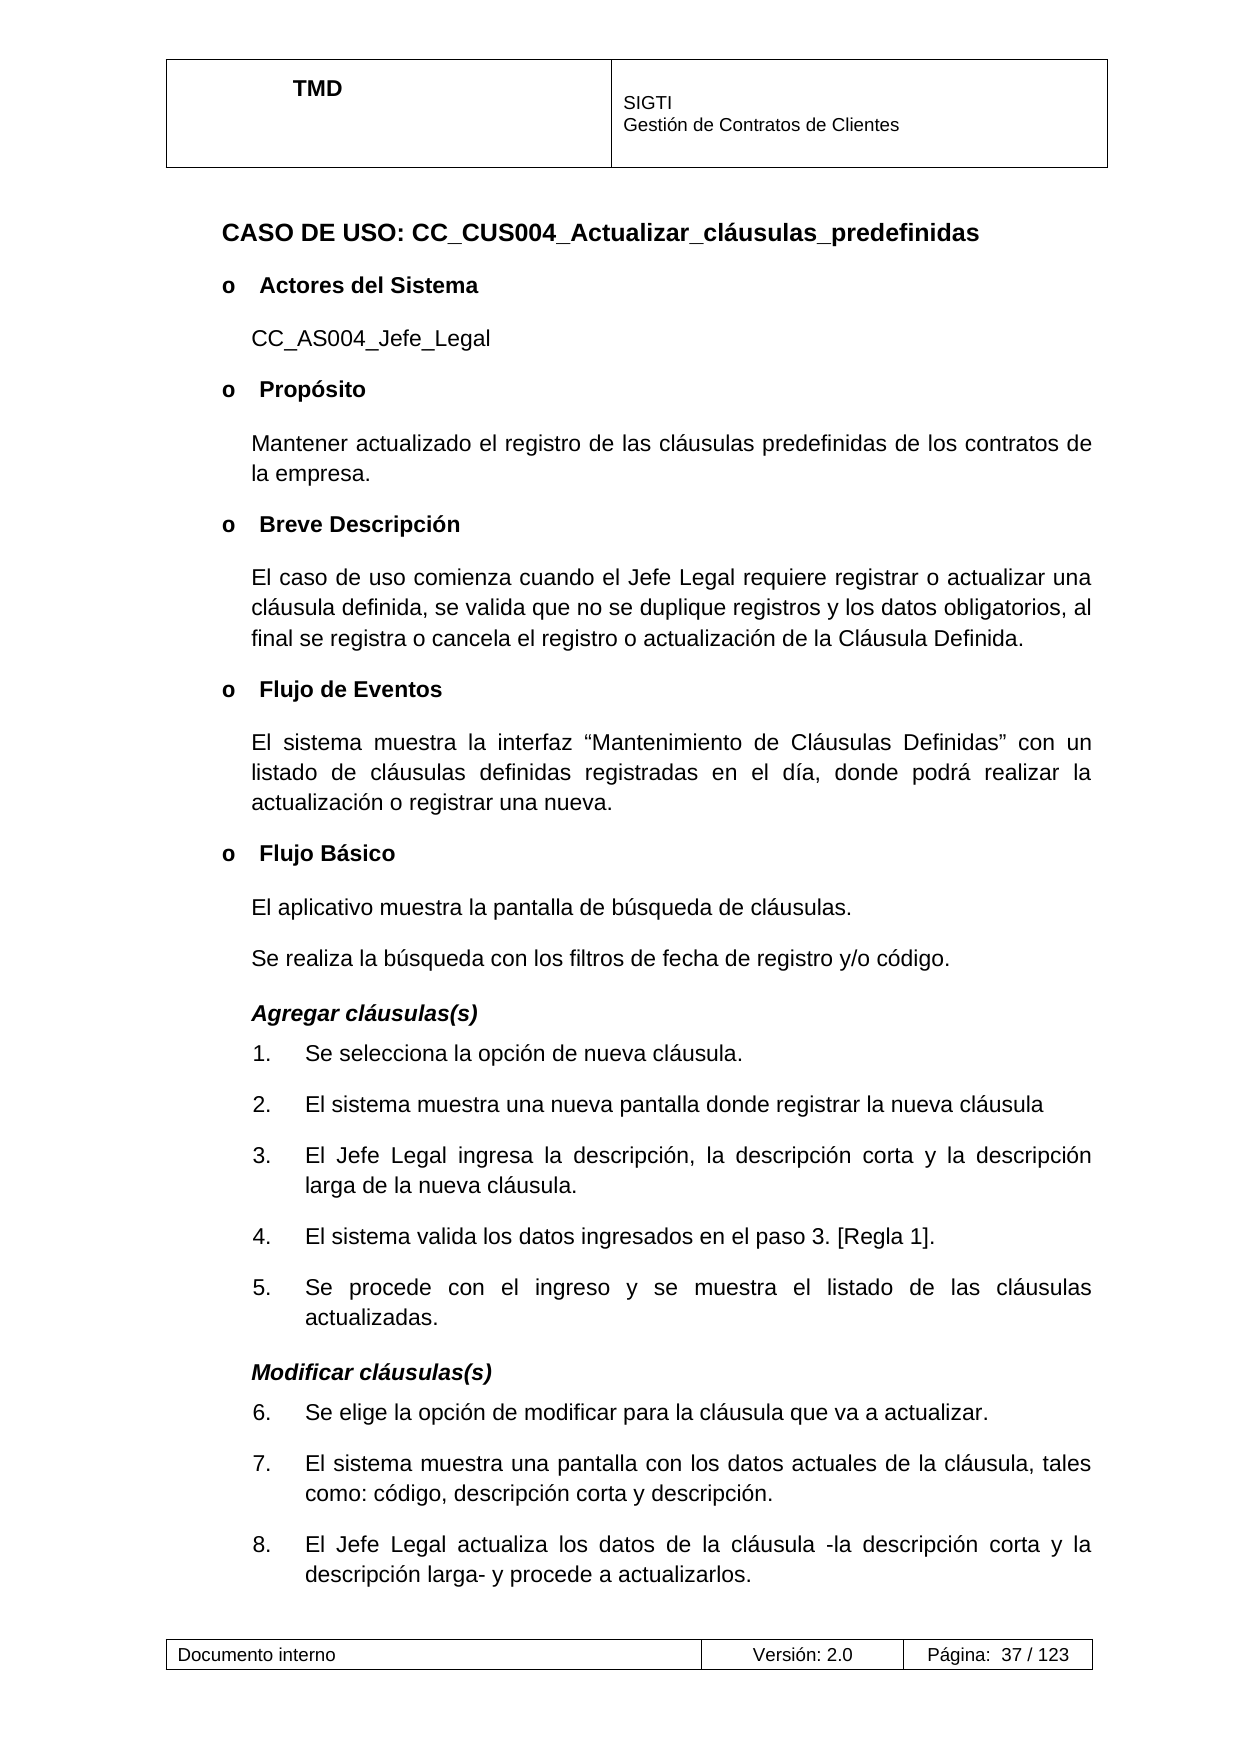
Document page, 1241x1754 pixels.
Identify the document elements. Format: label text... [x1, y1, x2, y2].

list Se elige la opción de modificar para la cláusula que va a actualizar. [252, 1399, 1092, 1425]
list CASO DE USO: CC_CUS004_Actualizar_cláusulas_predefinidas [222, 218, 1092, 247]
list Propósito [222, 376, 1092, 404]
list El Jefe Legal actualiza los datos de la cláusula -la descripción corta y la descripción larga- y procede a actualizarlos. [252, 1531, 1092, 1588]
list El sistema muestra una nueva pantalla donde registrar la nueva cláusula [252, 1091, 1092, 1117]
list Se procede con el ingreso y se muestra el listado de las cláusulas actualizadas. [252, 1274, 1092, 1330]
list El sistema muestra una pantalla con los datos actuales de la cláusula, tales como: código, descripción corta y descripción. [252, 1450, 1092, 1506]
list Mantener actualizado el registro de las cláusulas predefinidas de los contratos de la empresa. [251, 429, 1092, 486]
list Modificar cláusulas(s) [251, 1359, 1092, 1386]
list Flujo de Eventos [222, 676, 1092, 704]
list Breve Descripción [222, 511, 1092, 539]
list Se selecciona la opción de nueva cláusula. [252, 1039, 1092, 1066]
list Se realiza la búsqueda con los filtros de fecha de registro y/o código. [251, 945, 1092, 971]
list El aplicativo muestra la pantalla de búsqueda de cláusulas. [251, 894, 1092, 920]
list Flujo Básico [222, 840, 1092, 869]
list El sistema valida los datos ingresados en el paso 3. [Regla 1]. [252, 1223, 1092, 1249]
list El Jefe Legal ingresa la descripción, la descripción corta y la descripción larga de la nueva cláusula. [252, 1142, 1092, 1198]
list El caso de uso comienza cuando el Jefe Legal requiere registrar o actualizar una cláusula definida, se valida que no se duplique registros y los datos obligatorios, al final se registra o cancela el registro o actualización de la Cláusula Definida. [251, 564, 1092, 651]
list El sistema muestra la interfaz “Mantenimiento de Cláusulas Definidas” con un listado de cláusulas definidas registradas en el día, donde podrá realizar la actualización o registrar una nueva. [251, 729, 1092, 816]
list CC_AS004_Jefe_Legal [251, 325, 1092, 352]
list Agregar cláusulas(s) [251, 1000, 1092, 1026]
list Actores del Sistema [222, 272, 1092, 300]
